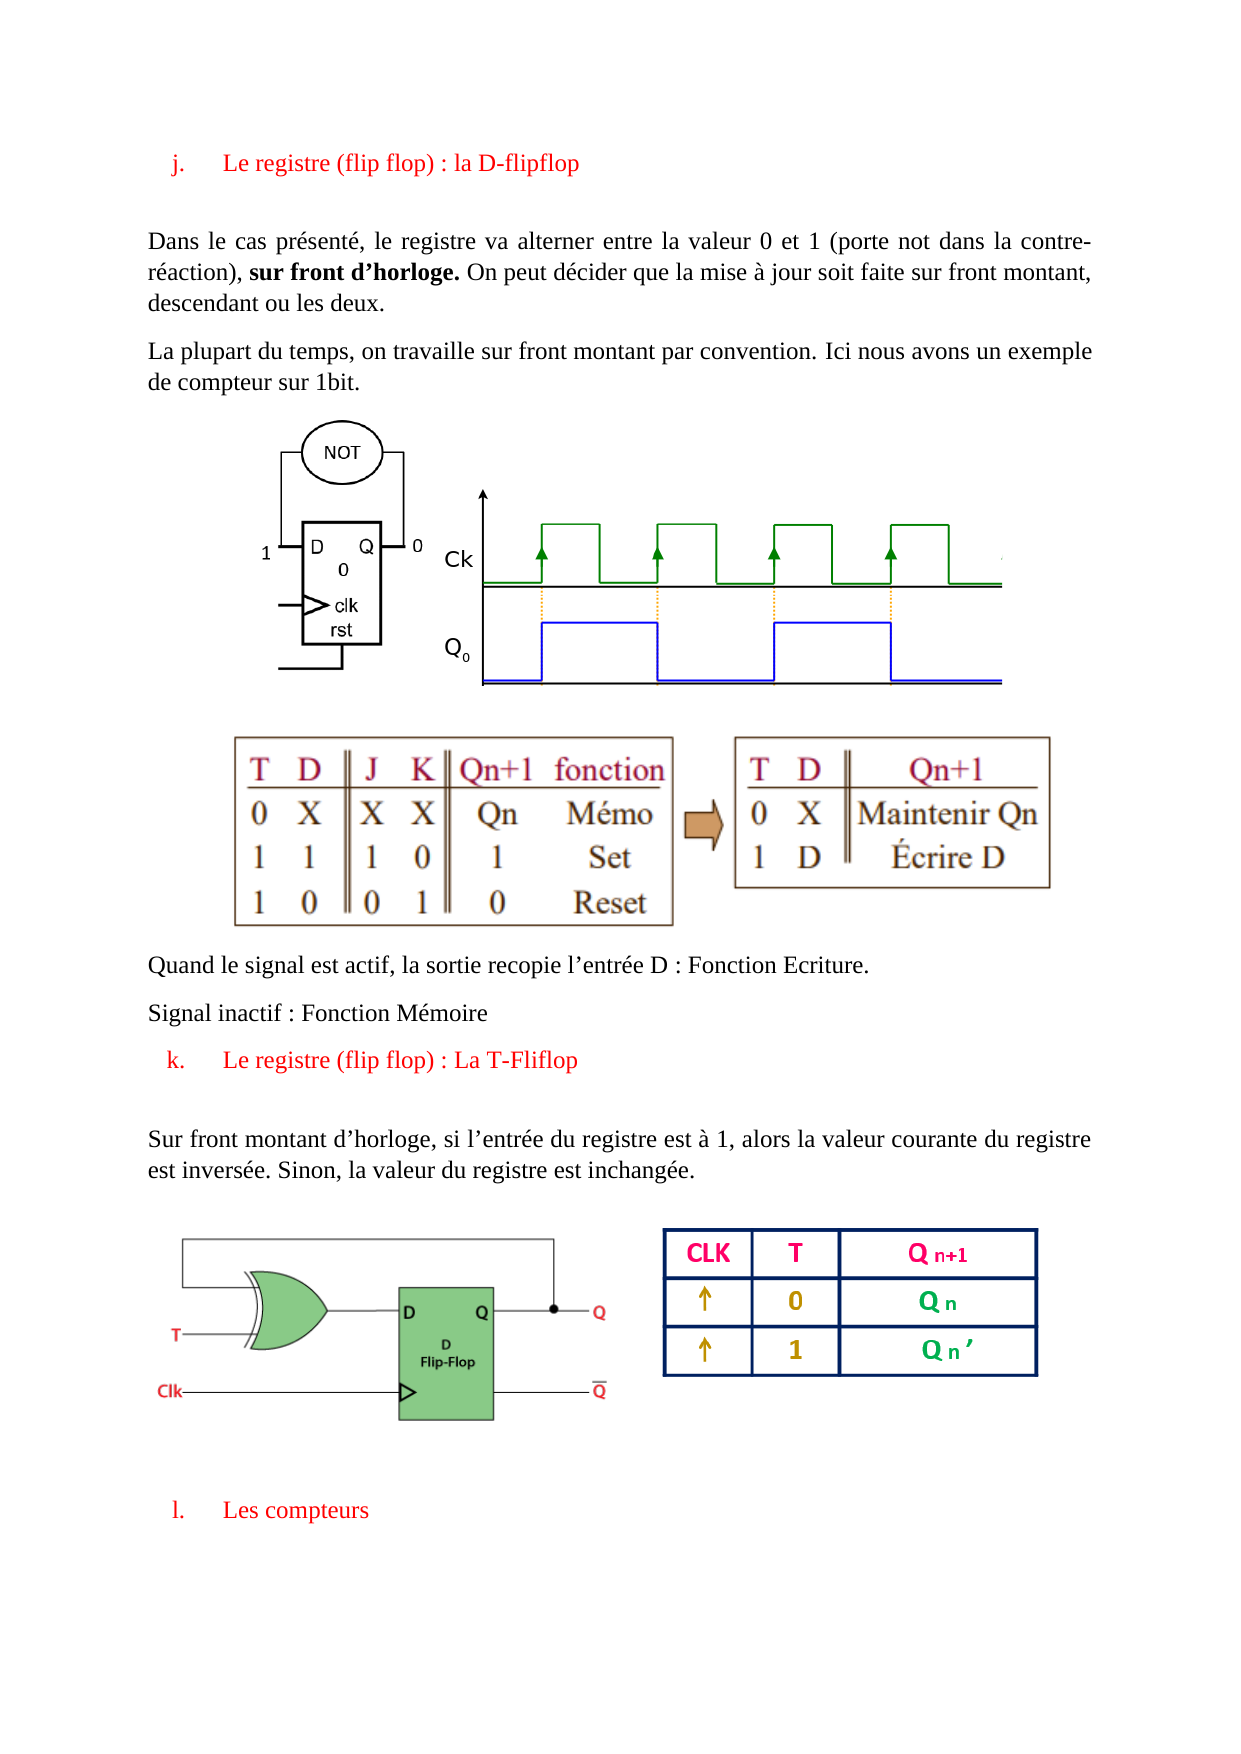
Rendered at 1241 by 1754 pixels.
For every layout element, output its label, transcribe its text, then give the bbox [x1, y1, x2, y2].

subtitle Les compteurs [185, 1495, 1093, 1524]
picture [238, 415, 1003, 686]
picture [147, 1221, 619, 1429]
text Dans le cas présenté, le registre va alterner entre la valeur 0 et 1 (porte not dans la contre-réaction), sur front d’horloge. On peut décider que la mise à jour soit faite sur front montant, descendant ou les deux. [148, 226, 1093, 317]
text Quand le signal est actif, la sortie recopie l’entrée D : Fonction Ecriture. [148, 950, 1093, 979]
picture [183, 704, 1057, 931]
subtitle Le registre (flip flop) : la D-flipflop [185, 148, 1093, 176]
picture [624, 1202, 1087, 1429]
subtitle Le registre (flip flop) : La T-Fliflop [185, 1045, 1093, 1074]
text Sur front montant d’horloge, si l’entrée du registre est à 1, alors la valeur courante du registre est inversée. Sinon, la valeur du registre est inchangée. [148, 1124, 1093, 1184]
text La plupart du temps, on travaille sur front montant par convention. Ici nous avons un exemple de compteur sur 1bit. [148, 336, 1093, 396]
text Signal inactif : Fonction Mémoire [148, 998, 1093, 1026]
